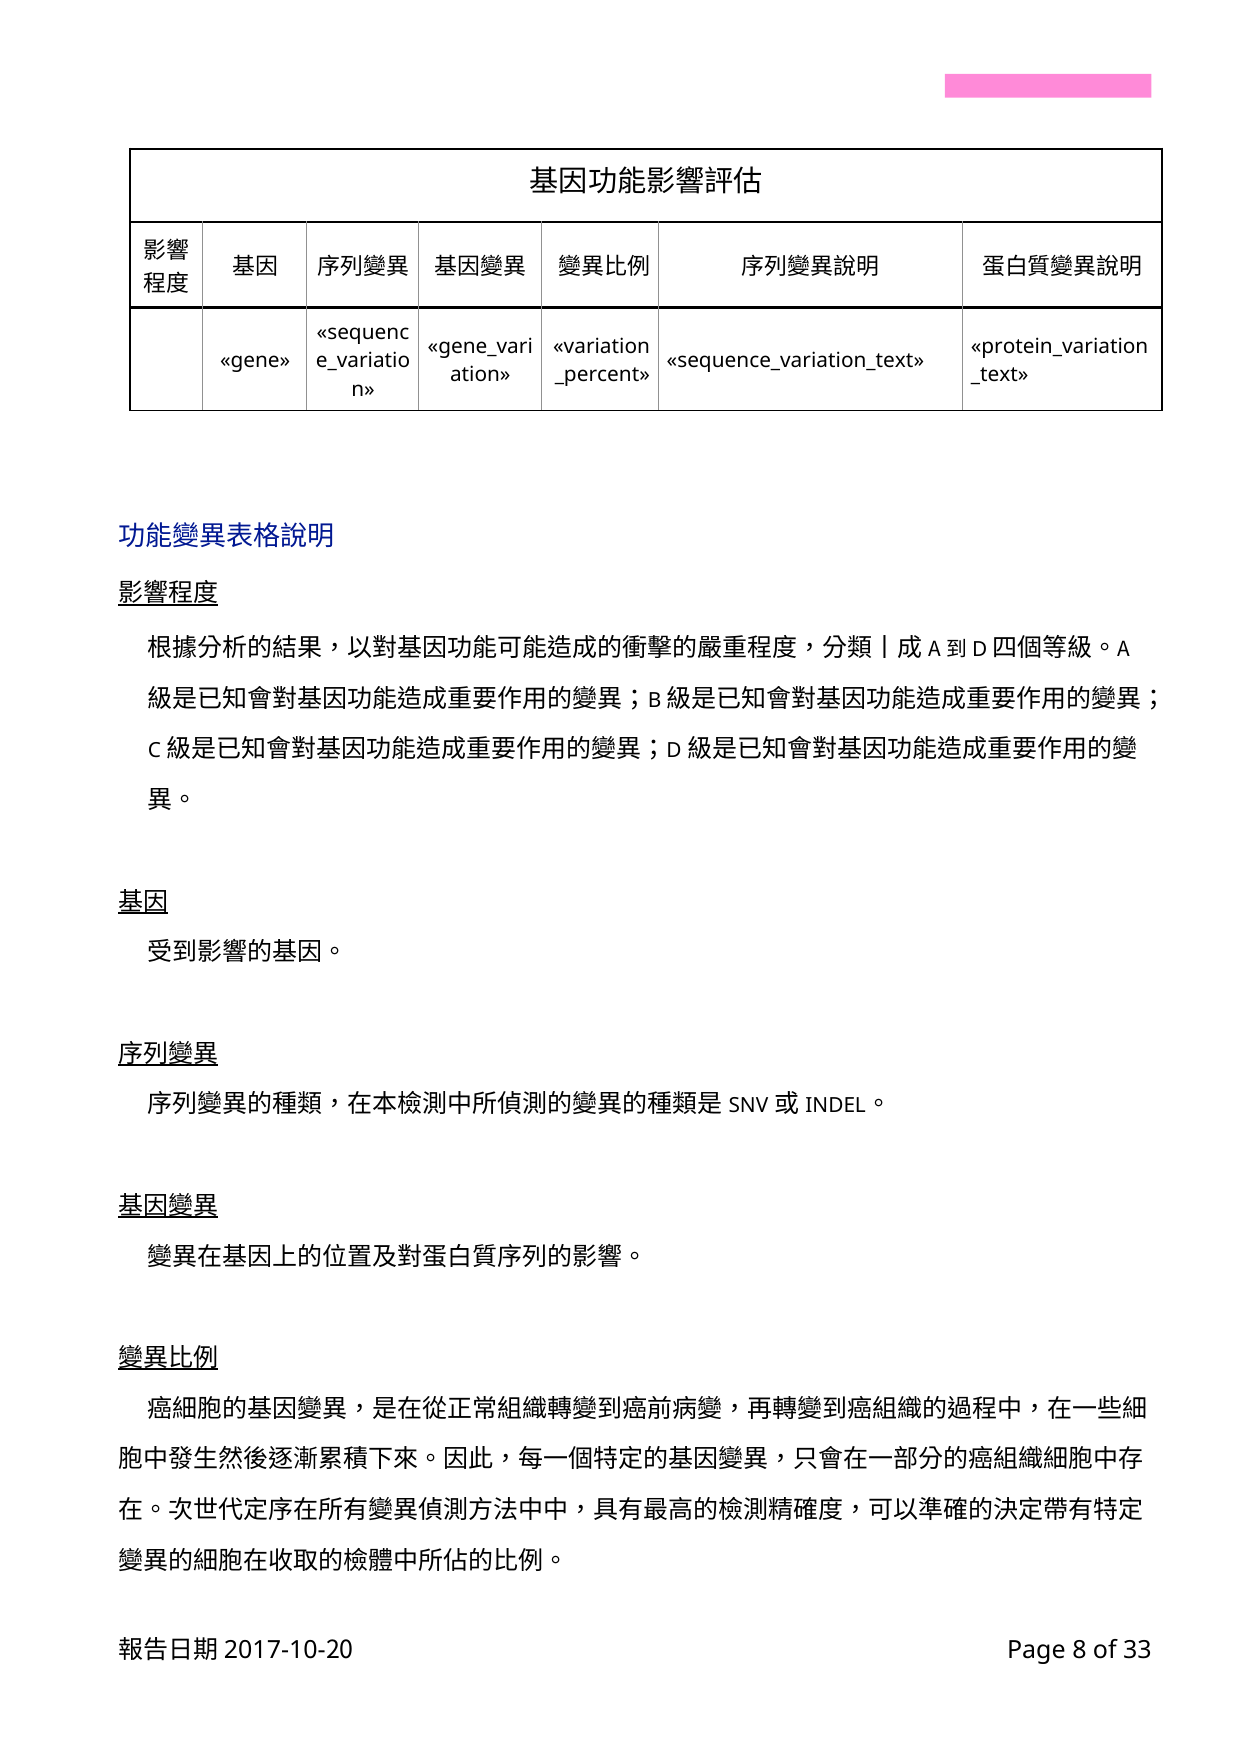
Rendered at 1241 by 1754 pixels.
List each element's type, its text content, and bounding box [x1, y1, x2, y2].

table_cell 基因變異 [419, 223, 541, 306]
table_cell 變異比例 [542, 223, 658, 306]
text 基因變異 [118, 1185, 1152, 1222]
table_cell [419, 309, 541, 410]
table_cell 影響程度 [131, 223, 202, 306]
table_cell 基因 [203, 223, 306, 306]
text 序列變異的種類，在本檢測中所偵測的變異的種類是 SNV 或 INDEL。 [118, 1084, 1152, 1120]
text 變異比例 [118, 1337, 1152, 1374]
text 變異在基因上的位置及對蛋白質序列的影響。 [118, 1236, 1152, 1272]
table_cell [307, 309, 418, 410]
text 基因 [118, 881, 1152, 917]
text 癌細胞的基因變異，是在從正常組織轉變到癌前病變，再轉變到癌組織的過程中，在一些細胞中發生然後逐漸累積下來。因此，每一個特定的基因變異，只會在一部分的癌組織細胞中存在。次世代定序在所有變異偵測方法中中，具有最高的檢測精確度，可以準確的決定帶有特定變異的細胞在收取的檢體中所佔的比例。 [118, 1388, 1152, 1577]
text 功能變異表格說明 [118, 514, 1152, 553]
text 根據分析的結果，以對基因功能可能造成的衝擊的嚴重程度，分類丨成 A 到 D 四個等級。A 級是已知會對基因功能造成重要作用的變異；B 級是已知會對基因功能造成重要作用的變異；C 級是已知會對基因功能造成重要作用的變異；D 級是已知會對基因功能造成重要作用的變異。 [148, 627, 1152, 816]
table_cell [963, 309, 1161, 410]
table_header 基因功能影響評估 [131, 150, 1161, 221]
table_cell [542, 309, 658, 410]
table_cell 蛋白質變異說明 [963, 223, 1161, 306]
text 序列變異 [118, 1033, 1152, 1069]
table_cell 序列變異說明 [659, 223, 962, 306]
table_cell [203, 309, 306, 410]
text 影響程度 [118, 573, 1152, 609]
table_cell 序列變異 [307, 223, 418, 306]
table_cell [131, 309, 202, 410]
text 受到影響的基因。 [148, 932, 1152, 968]
table_cell [659, 309, 962, 410]
